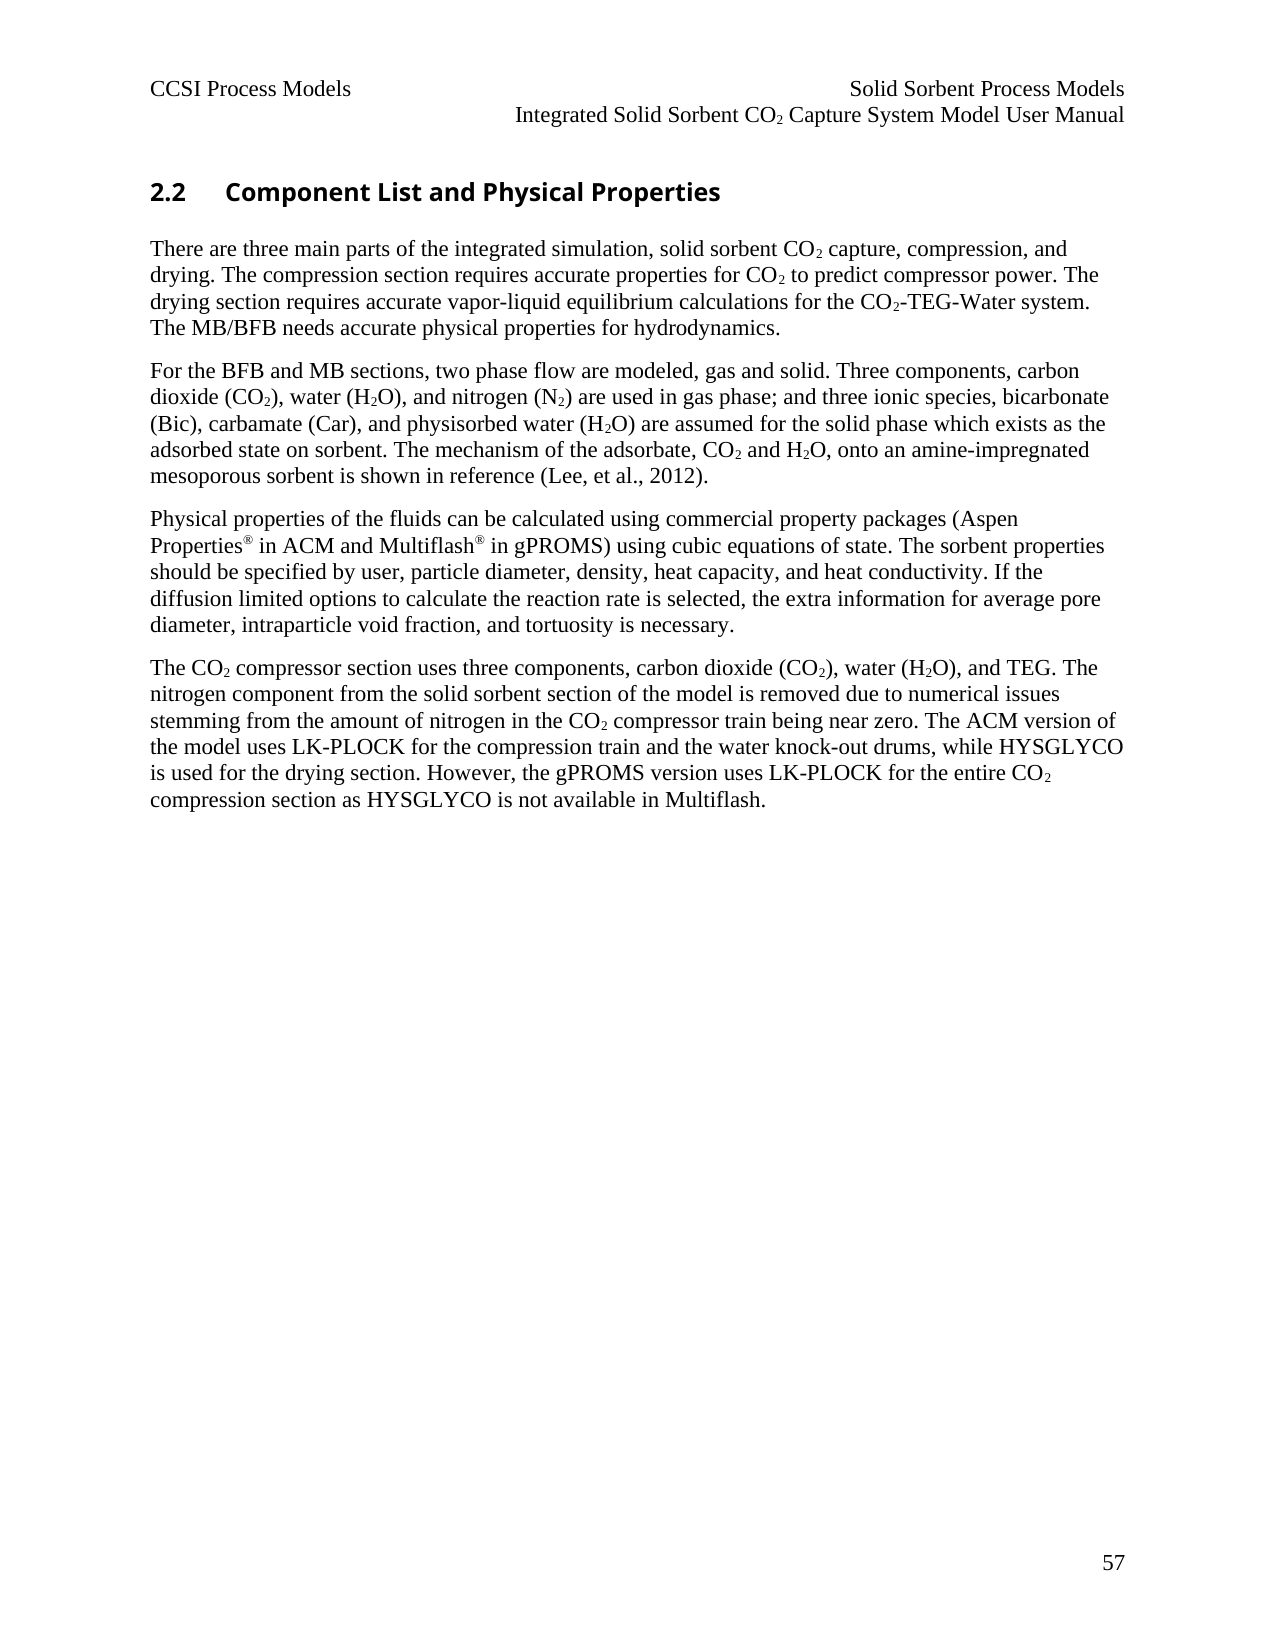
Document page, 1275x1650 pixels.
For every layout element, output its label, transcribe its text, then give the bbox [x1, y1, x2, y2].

text There are three main parts of the integrated simulation, solid sorbent CO2 capture, compression, and drying. The compression section requires accurate properties for CO2 to predict compressor power. The drying section requires accurate vapor-liquid equilibrium calculations for the CO2-TEG-Water system. The MB/BFB needs accurate physical properties for hydrodynamics. [150, 235, 1125, 340]
text The CO2 compressor section uses three components, carbon dioxide (CO2), water (H2O), and TEG. The nitrogen component from the solid sorbent section of the model is removed due to numerical issues stemming from the amount of nitrogen in the CO2 compressor train being near zero. The ACM version of the model uses LK-PLOCK for the compression train and the water knock-out drums, while HYSGLYCO is used for the drying section. However, the gPROMS version uses LK-PLOCK for the entire CO2 compression section as HYSGLYCO is not available in Multiflash. [150, 654, 1125, 812]
text Physical properties of the fluids can be calculated using commercial property packages (Aspen Properties® in ACM and Multiflash® in gPROMS) using cubic equations of state. The sorbent properties should be specified by user, particle diameter, density, heat capacity, and heat conductivity. If the diffusion limited options to calculate the reaction rate is selected, the extra information for average pore diameter, intraparticle void fraction, and tortuosity is necessary. [150, 506, 1125, 637]
text For the BFB and MB sections, two phase flow are modeled, gas and solid. Three components, carbon dioxide (CO2), water (H2O), and nitrogen (N2) are used in gas phase; and three ionic species, bicarbonate (Bic), carbamate (Car), and physisorbed water (H2O) are assumed for the solid phase which exists as the adsorbed state on sorbent. The mechanism of the adsorbate, CO2 and H2O, onto an amine-impregnated mesoporous sorbent is shown in reference (Lee, et al., 2012). [150, 357, 1125, 489]
subtitle Component List and Physical Properties [150, 175, 1125, 209]
